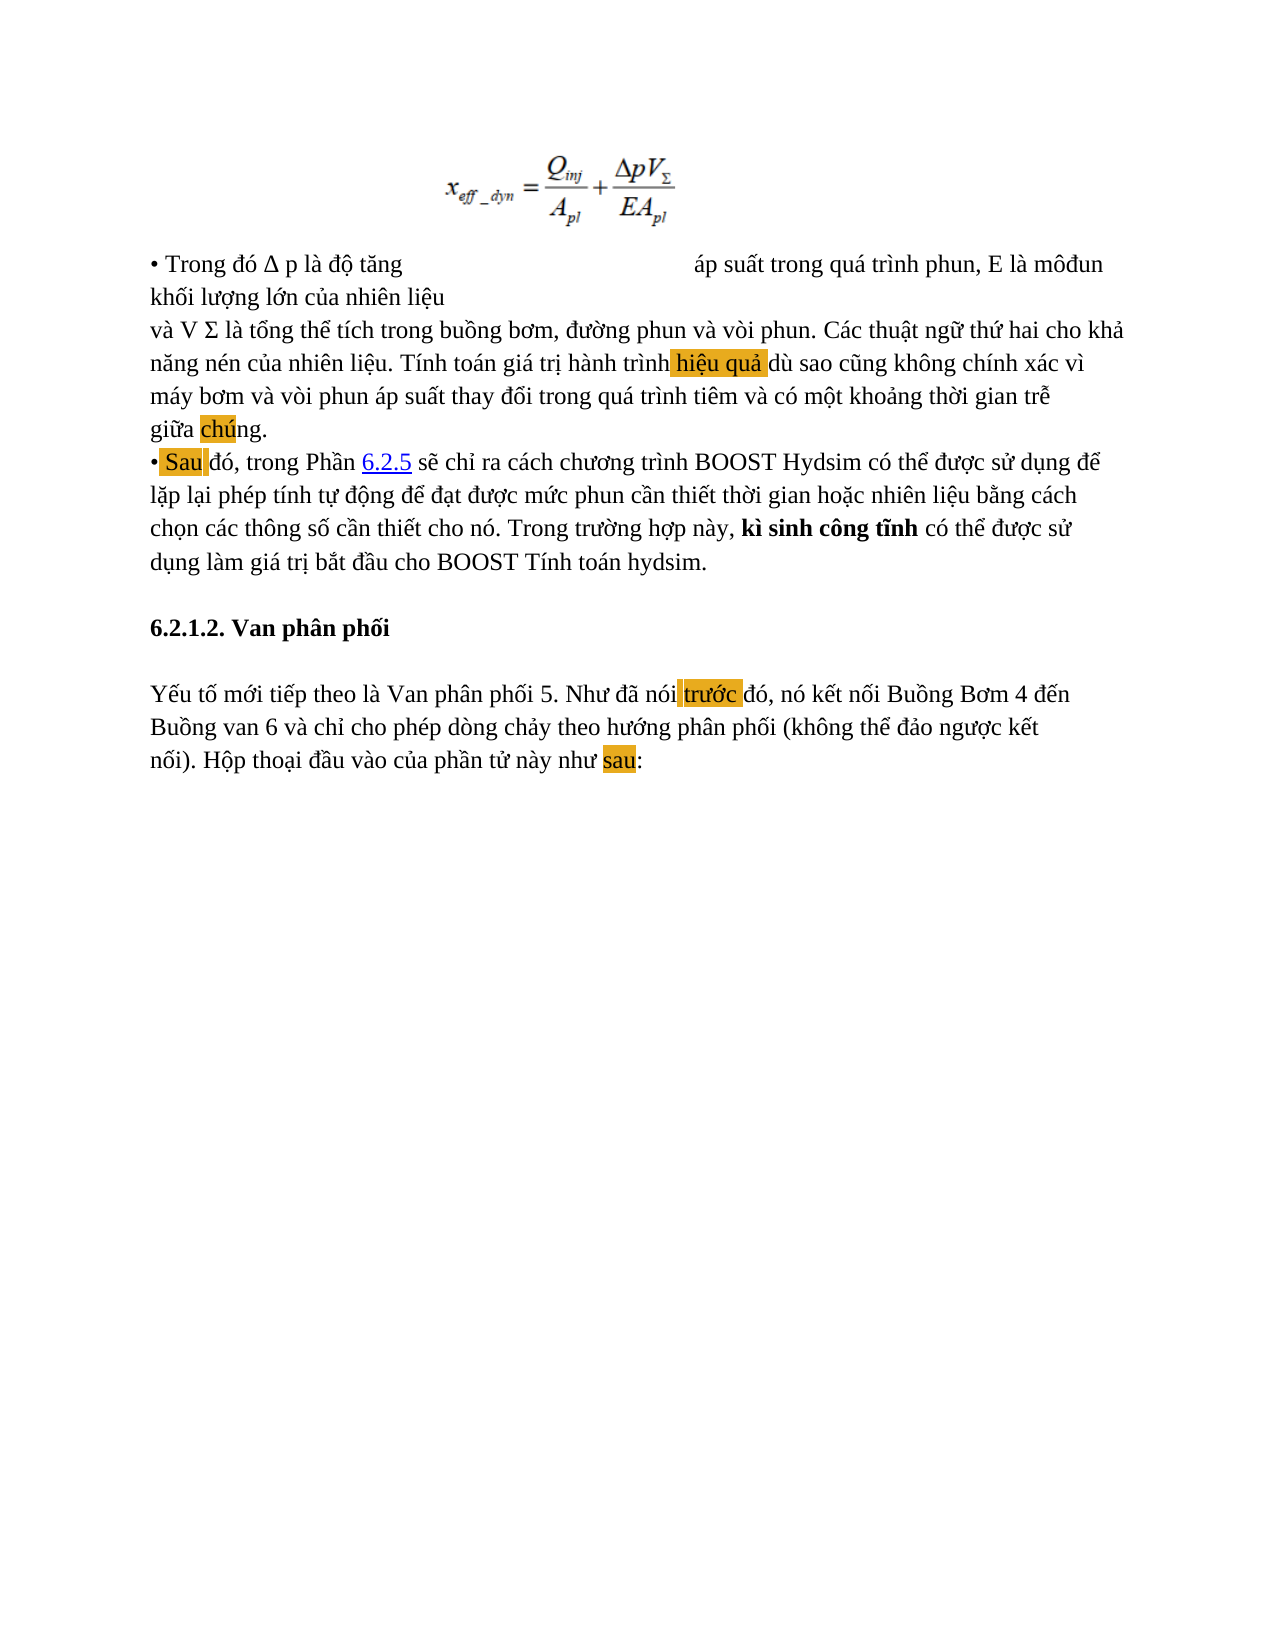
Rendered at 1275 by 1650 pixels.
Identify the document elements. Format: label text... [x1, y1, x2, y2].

text • Sau đó, trong Phần 6.2.5 sẽ chỉ ra cách chương trình BOOST Hydsim có thể được sử dụng để lặp lại phép tính tự động để đạt được mức phun cần thiết thời gian hoặc nhiên liệu bằng cách chọn các thông số cần thiết cho nó. Trong trường hợp này, kì sinh công tĩnh có thể được sử dụng làm giá trị bắt đầu cho BOOST Tính toán hydsim. [150, 447, 1125, 575]
text và V Σ là tổng thể tích trong buồng bơm, đường phun và vòi phun. Các thuật ngữ thứ hai cho khả năng nén của nhiên liệu. Tính toán giá trị hành trình hiệu quả dù sao cũng không chính xác vì máy bơm và vòi phun áp suất thay đổi trong quá trình tiêm và có một khoảng thời gian trễ giữa chúng. [150, 315, 1125, 443]
text 6.2.1.2. Van phân phối [150, 613, 1125, 641]
text Yếu tố mới tiếp theo là Van phân phối 5. Như đã nói trước đó, nó kết nối Buồng Bơm 4 đến Buồng van 6 và chỉ cho phép dòng chảy theo hướng phân phối (không thể đảo ngược kết nối). Hộp thoại đầu vào của phần tử này như sau: [150, 679, 1125, 773]
text • Trong đó ∆ p là độ tăng áp suất trong quá trình phun, E là môđun khối lượng lớn của nhiên liệu [150, 249, 1125, 311]
picture [441, 150, 676, 232]
